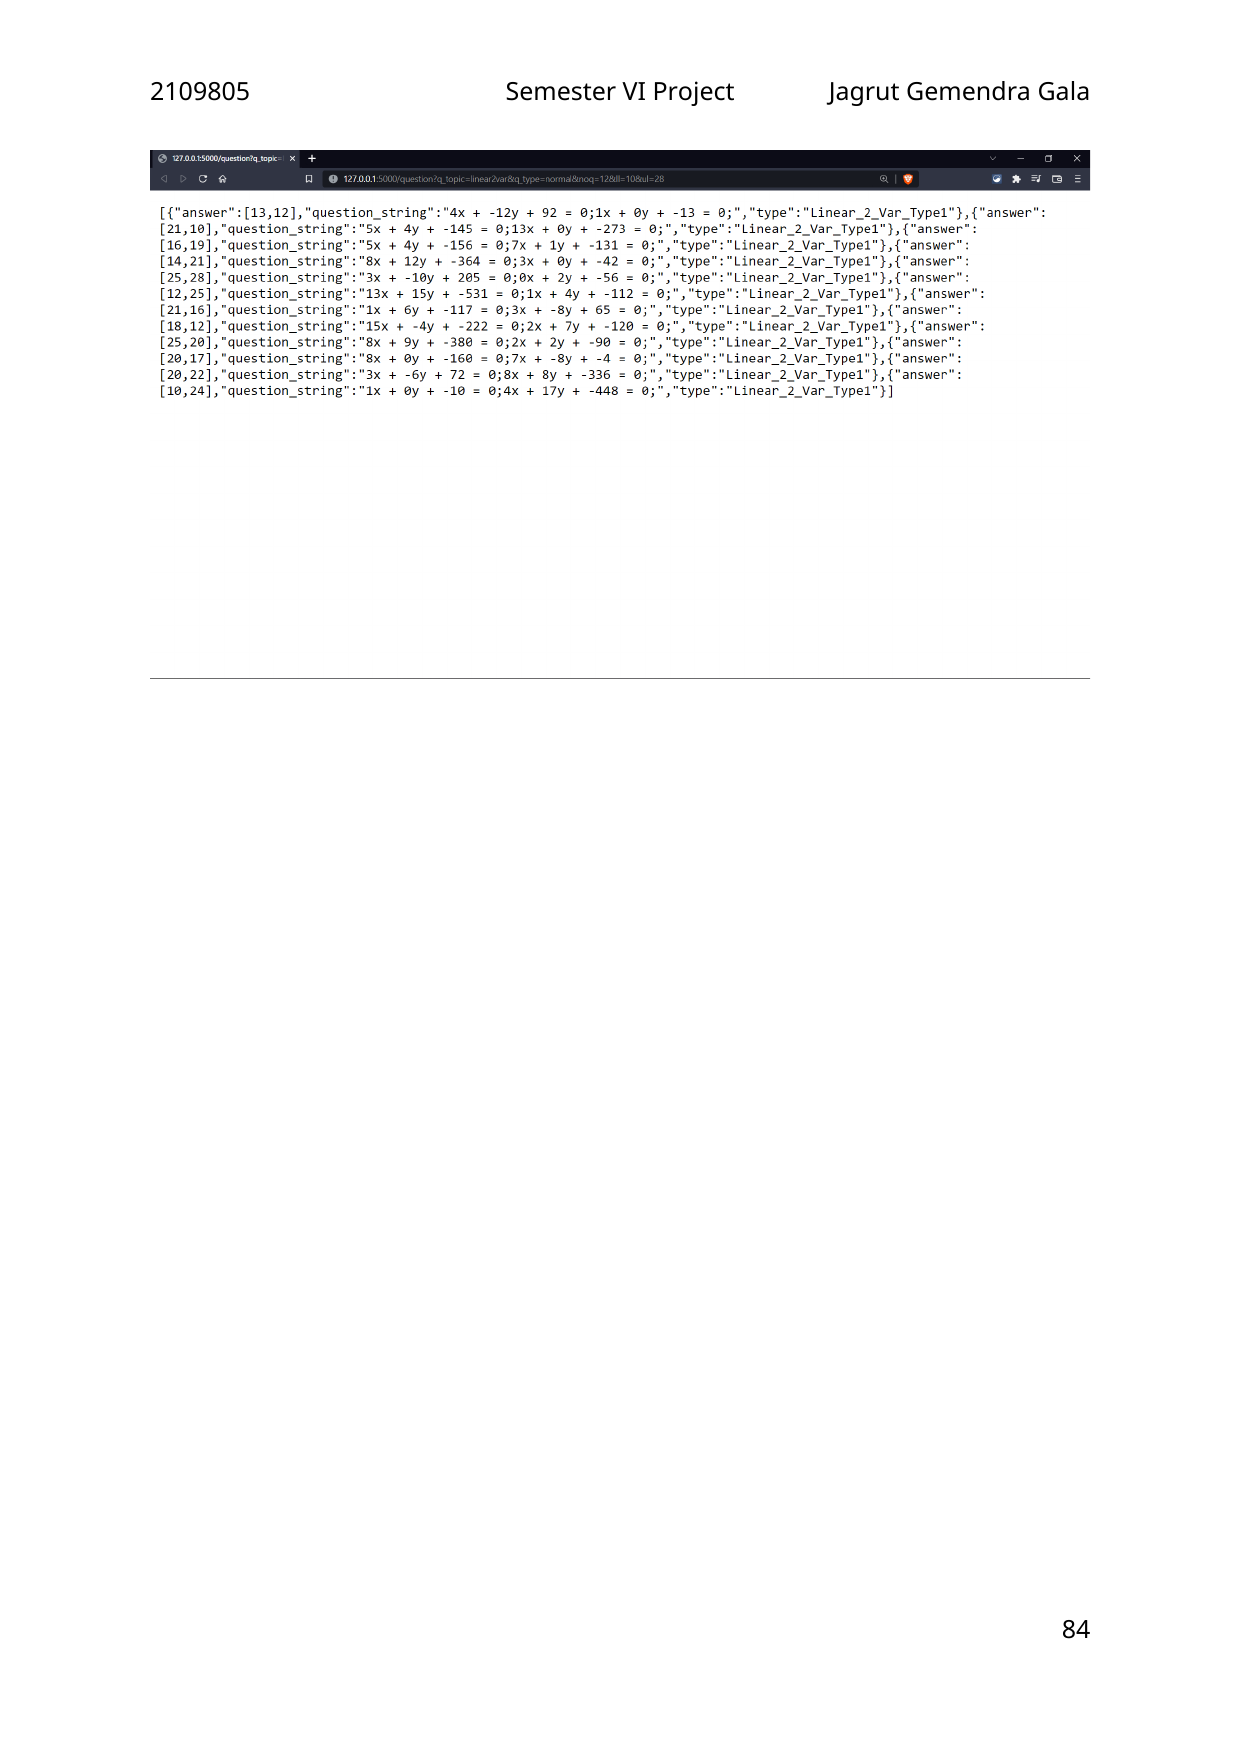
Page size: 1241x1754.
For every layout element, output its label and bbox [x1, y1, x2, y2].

picture [150, 150, 1091, 679]
